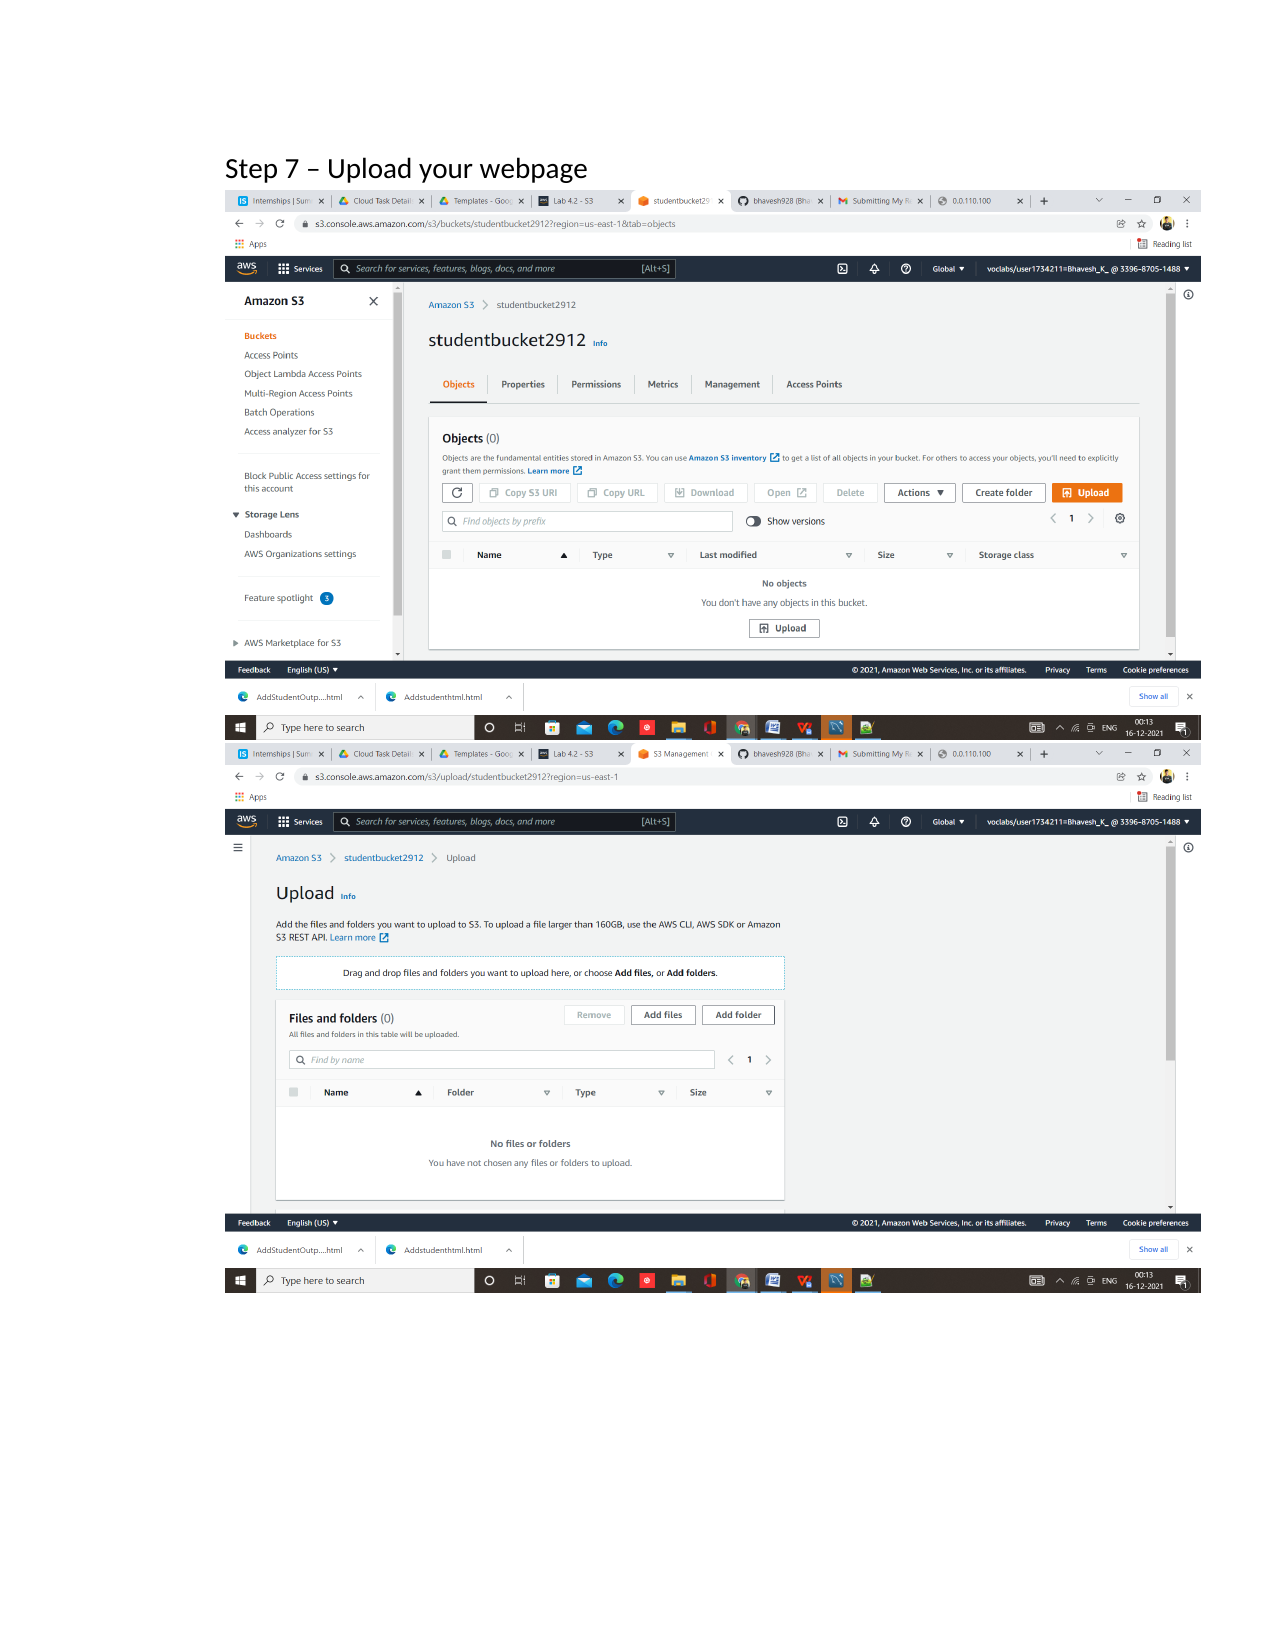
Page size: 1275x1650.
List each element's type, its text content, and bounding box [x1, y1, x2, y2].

list Step 7 – Upload your webpage [225, 150, 1125, 186]
picture [225, 190, 1201, 740]
picture [225, 743, 1201, 1293]
